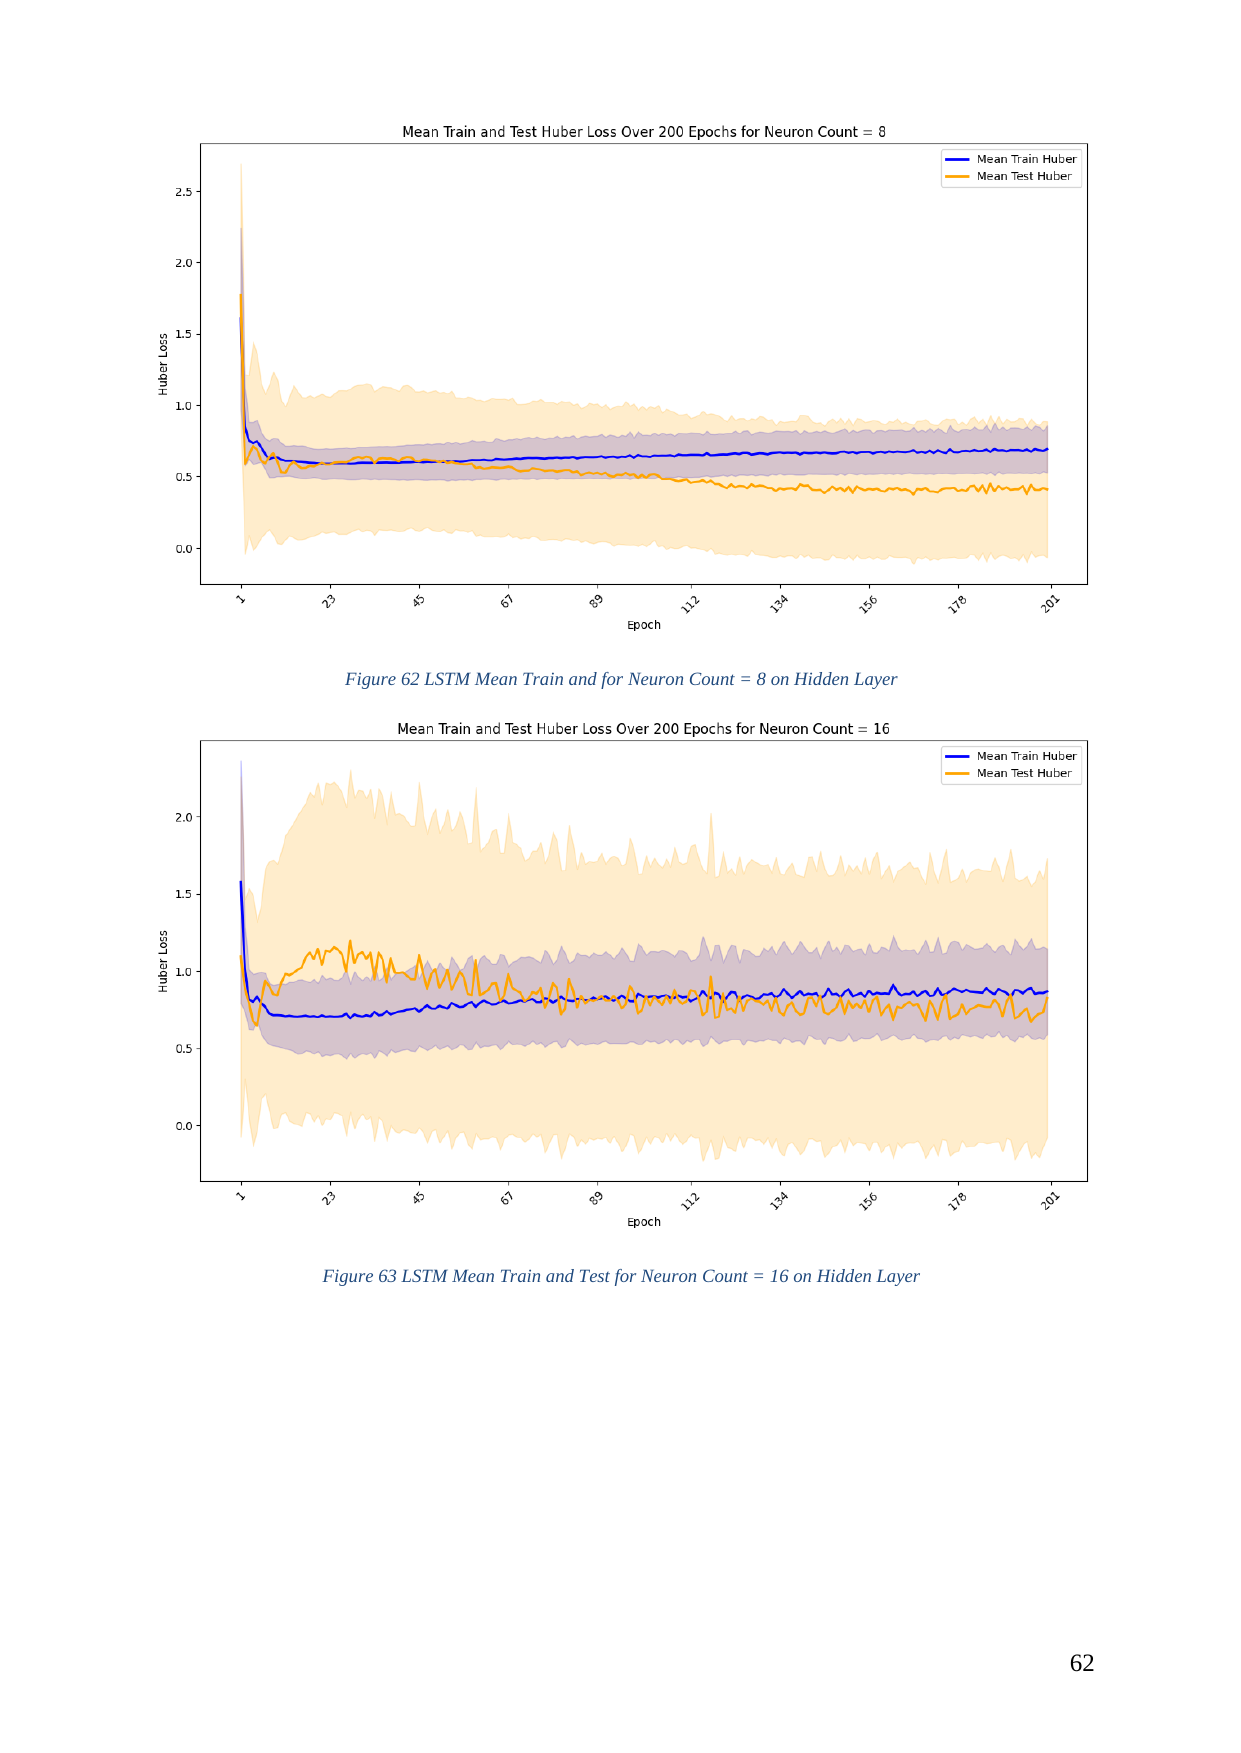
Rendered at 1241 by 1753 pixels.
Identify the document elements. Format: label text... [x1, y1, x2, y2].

picture [150, 714, 1095, 1236]
text Figure 63 LSTM Mean Train and Test for Neuron Count = 16 on Hidden Layer [150, 1265, 1094, 1286]
text Figure 62 LSTM Mean Train and for Neuron Count = 8 on Hidden Layer [150, 668, 1094, 690]
picture [150, 118, 1095, 639]
